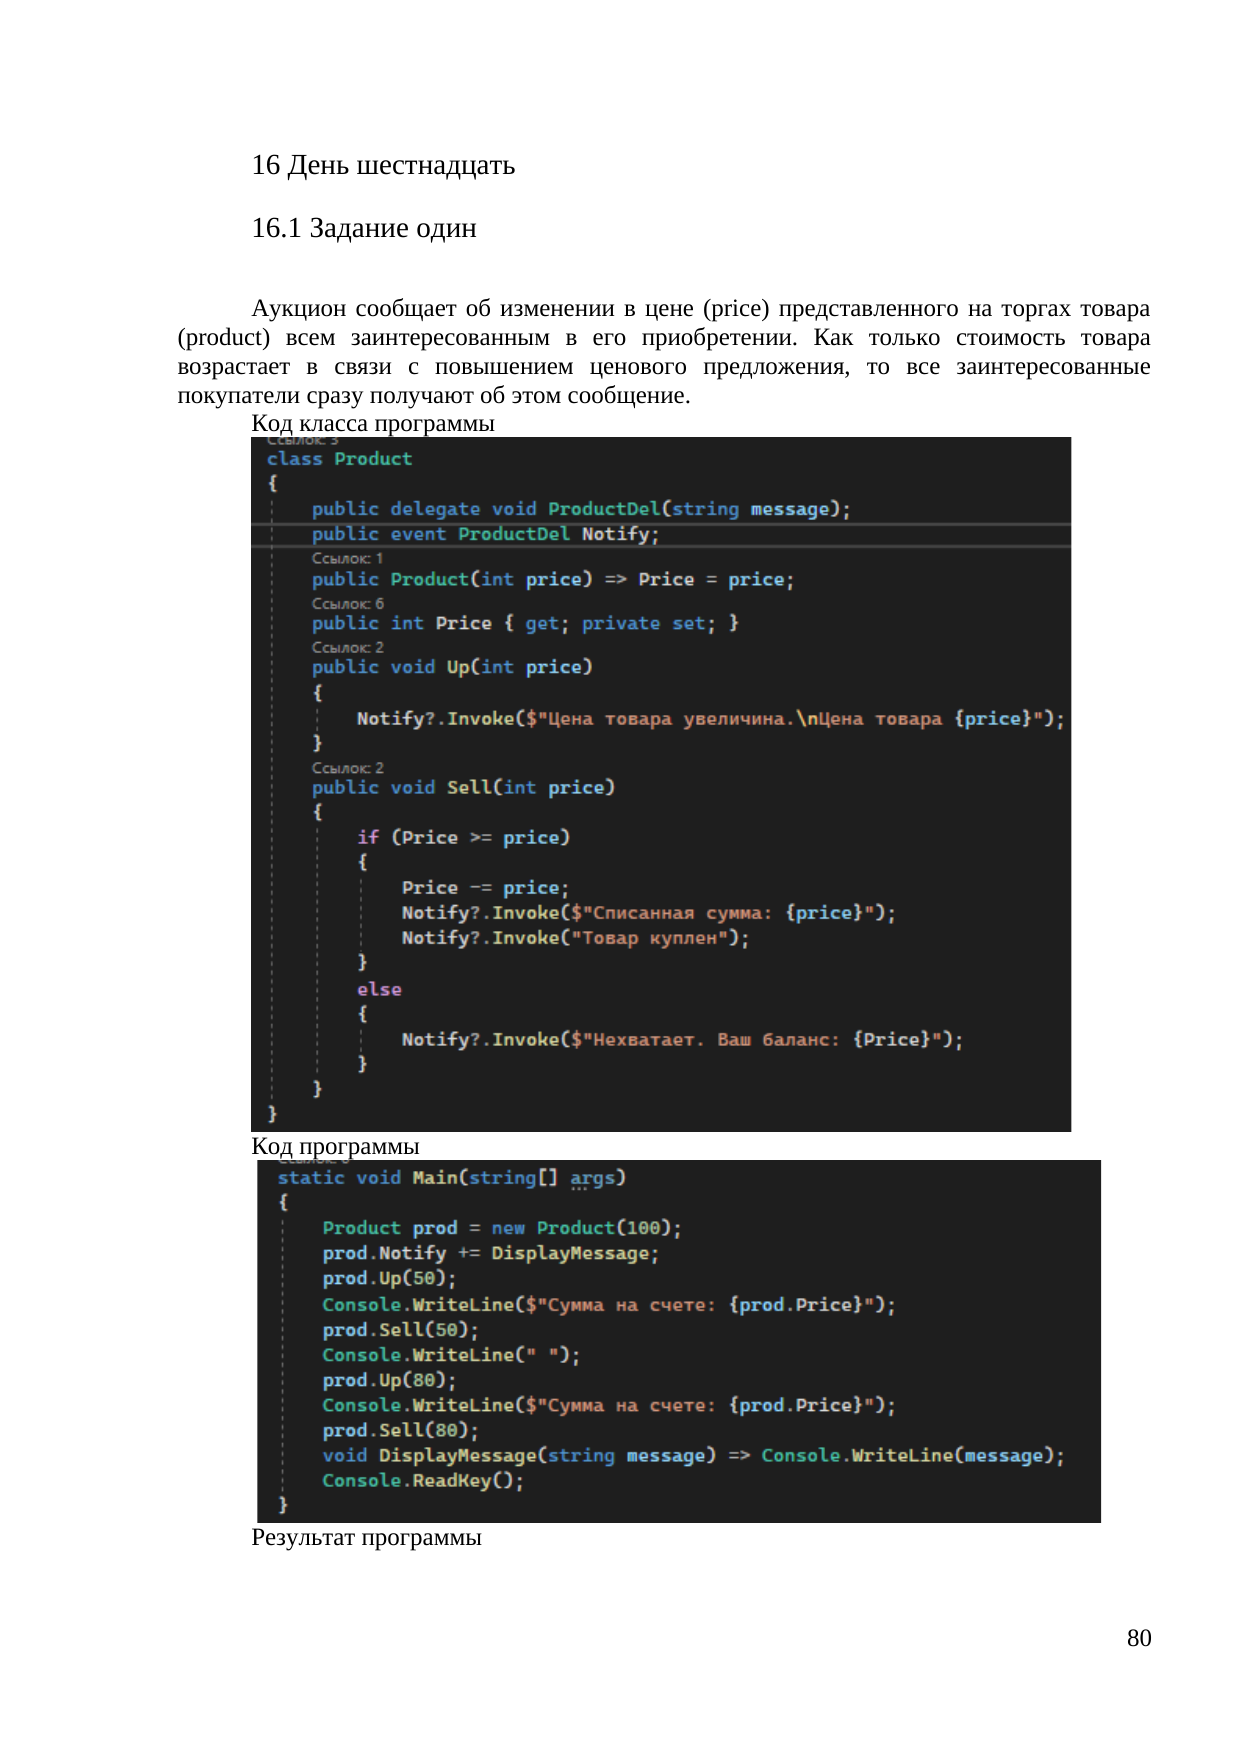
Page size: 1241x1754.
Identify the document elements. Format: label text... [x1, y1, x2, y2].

subtitle День шестнадцать [177, 147, 1152, 181]
text Аукцион сообщает об изменении в цене (price) представленного на торгах товара (product) всем заинтересованным в его приобретении. Как только стоимость товара возрастает в связи с повышением ценового предложения, то все заинтересованные покупатели сразу получают об этом сообщение. [177, 293, 1152, 408]
text Код программы [177, 1131, 1152, 1160]
text Результат программы [177, 1522, 1152, 1551]
picture [251, 437, 1072, 1132]
text Код класса программы [177, 408, 1152, 437]
picture [257, 1160, 1102, 1523]
subtitle Задание один [177, 210, 1152, 243]
